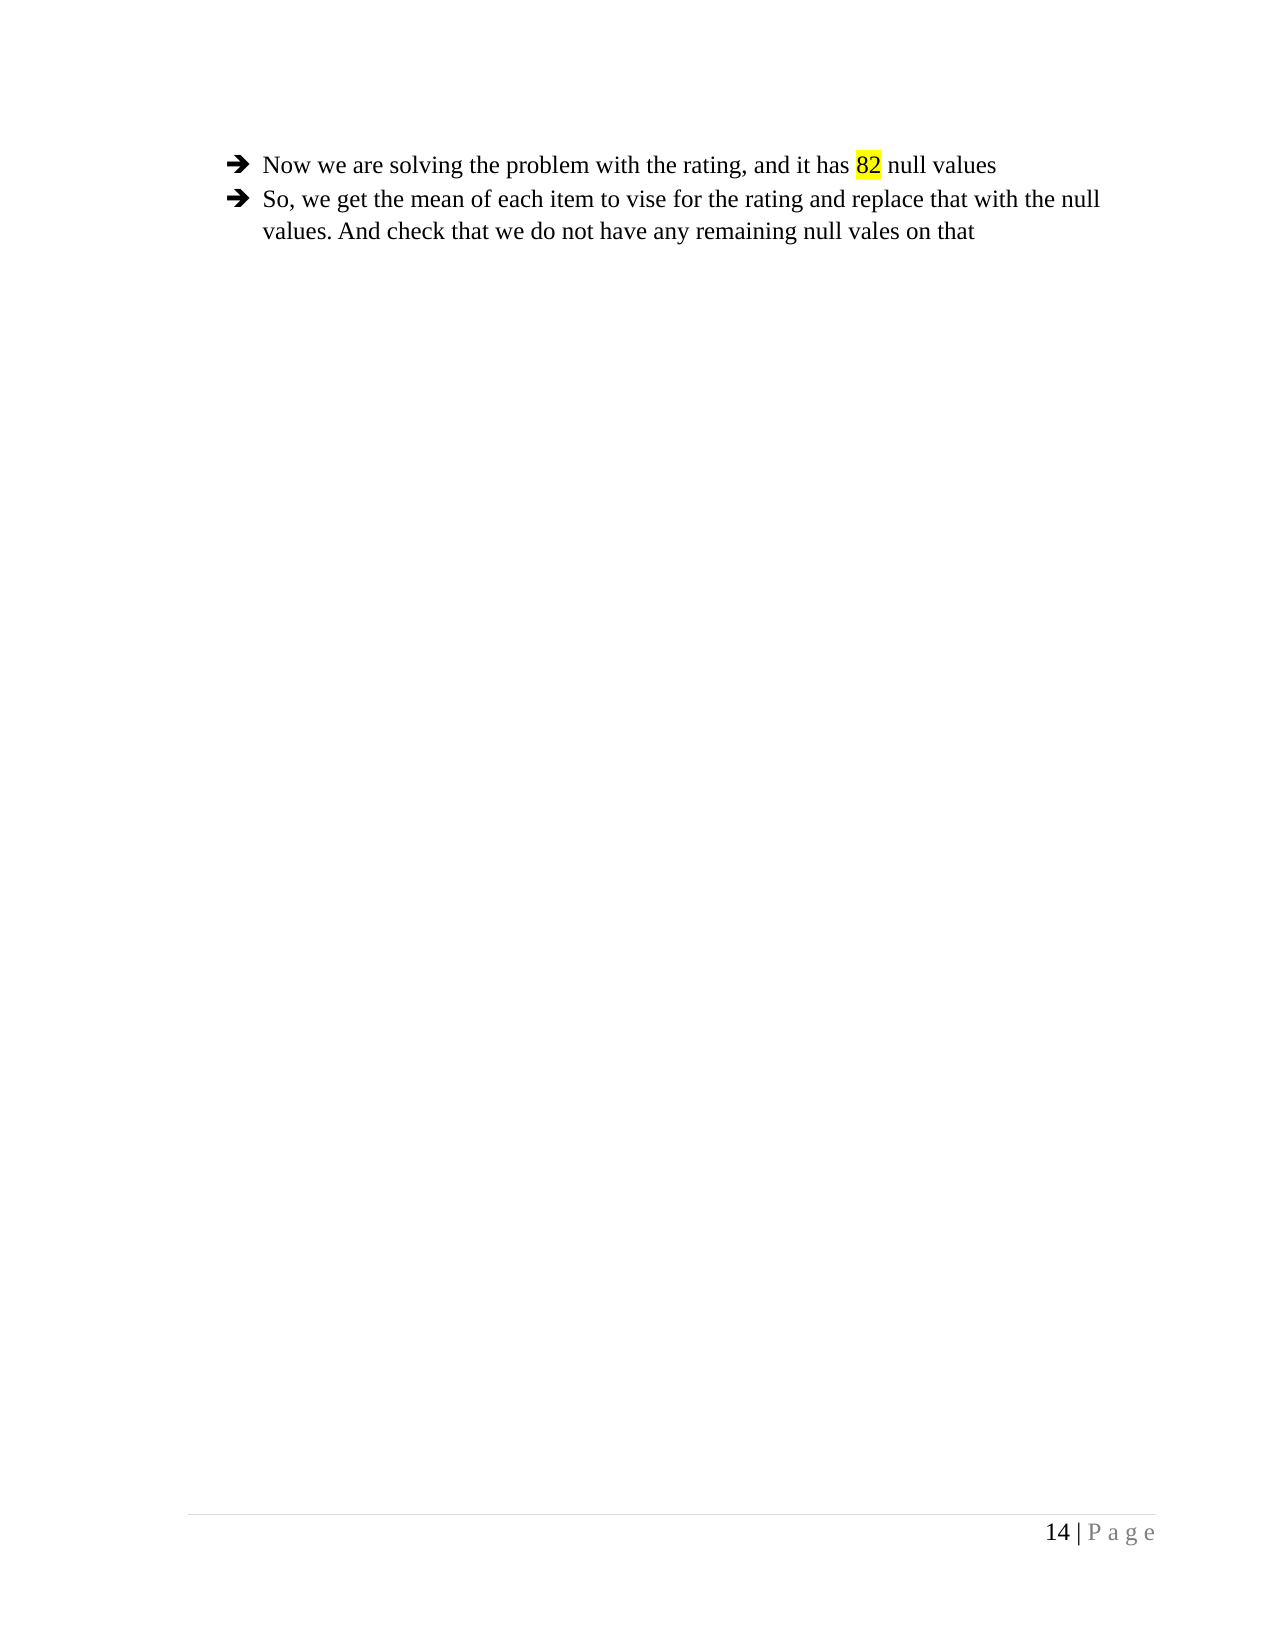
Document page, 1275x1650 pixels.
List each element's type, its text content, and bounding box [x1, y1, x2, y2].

list Now we are solving the problem with the rating, and it has 82 null values [225, 150, 856, 179]
list Now we are solving the problem with the rating, and it has 82 null values [881, 150, 1125, 179]
list So, we get the mean of each item to vise for the rating and replace that with the null values. And check that we do not have any remaining null vales on that [225, 184, 1125, 244]
